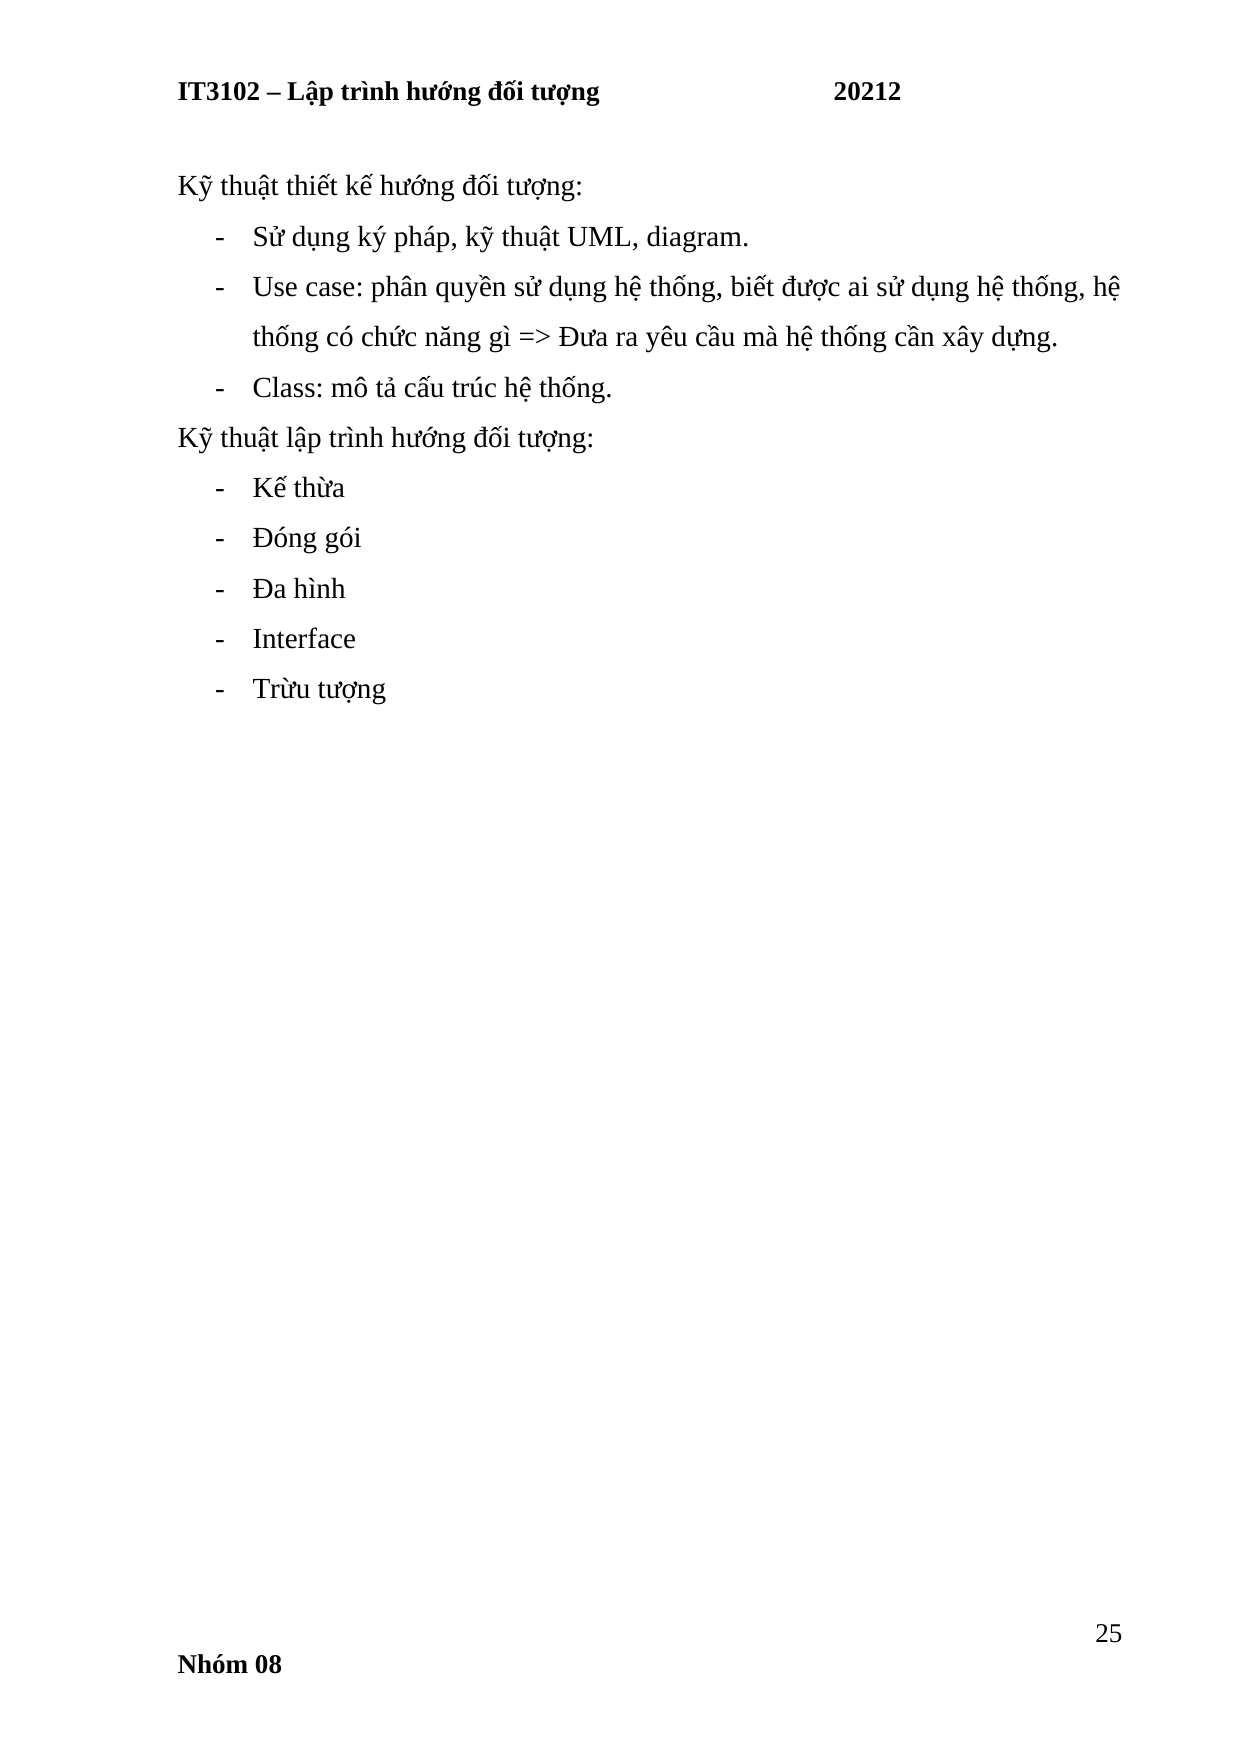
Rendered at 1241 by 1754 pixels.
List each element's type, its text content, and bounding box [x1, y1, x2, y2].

list Use case: phân quyền sử dụng hệ thống, biết được ai sử dụng hệ thống, hệ thống có chức năng gì => Đưa ra yêu cầu mà hệ thống cần xây dựng. [215, 269, 1122, 353]
list Sử dụng ký pháp, kỹ thuật UML, diagram. [215, 219, 1122, 252]
list Class: mô tả cấu trúc hệ thống. [215, 370, 1122, 403]
list Kế thừa [215, 470, 1122, 504]
list Interface [215, 621, 1122, 655]
list Đa hình [215, 571, 1122, 604]
list Đóng gói [215, 521, 1122, 554]
text Kỹ thuật lập trình hướng đối tượng: [177, 420, 1122, 453]
list Trừu tượng [215, 672, 1122, 705]
text Kỹ thuật thiết kế hướng đối tượng: [177, 168, 1122, 202]
